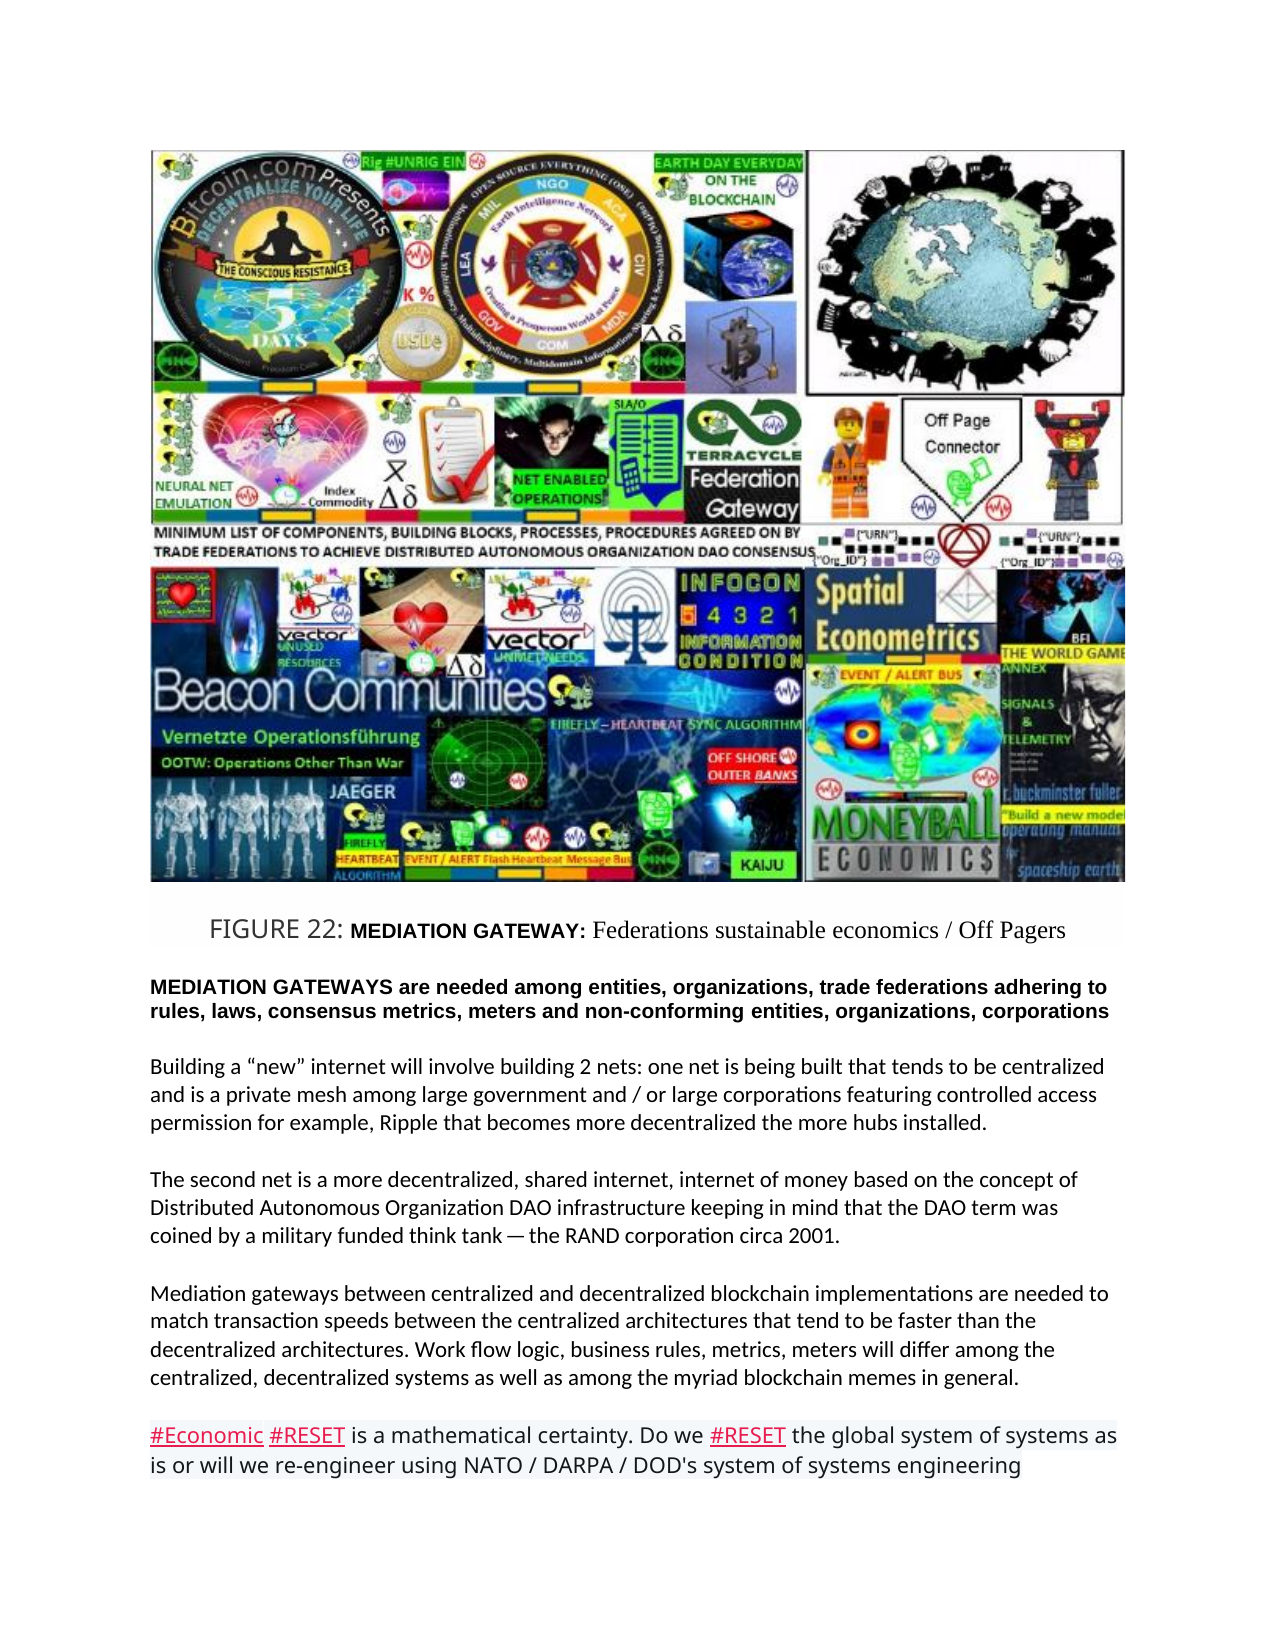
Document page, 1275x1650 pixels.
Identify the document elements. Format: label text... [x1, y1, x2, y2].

text MEDIATION GATEWAYS are needed among entities, organizations, trade federations adhering to rules, laws, consensus metrics, meters and non-conforming entities, organizations, corporations [150, 975, 1125, 1023]
text Mediation gateways between centralized and decentralized blockchain implementations are needed to match transaction speeds between the centralized architectures that tend to be faster than the decentralized architectures. Work flow logic, business rules, metrics, meters will differ among the centralized, decentralized systems as well as among the myriad blockchain memes in general. [150, 1279, 1125, 1391]
picture [150, 150, 1125, 882]
text FIGURE 22: MEDIATION GATEWAY: Federations sustainable economics / Off Pagers [150, 910, 1125, 946]
text The second net is a more decentralized, shared internet, internet of money based on the concept of Distributed Autonomous Organization DAO infrastructure keeping in mind that the DAO term was coined by a military funded think tank — the RAND corporation circa 2001. [150, 1165, 1125, 1249]
text Building a “new” internet will involve building 2 nets: one net is being built that tends to be centralized and is a private mesh among large government and / or large corporations featuring controlled access permission for example, Ripple that becomes more decentralized the more hubs installed. [150, 1052, 1125, 1136]
